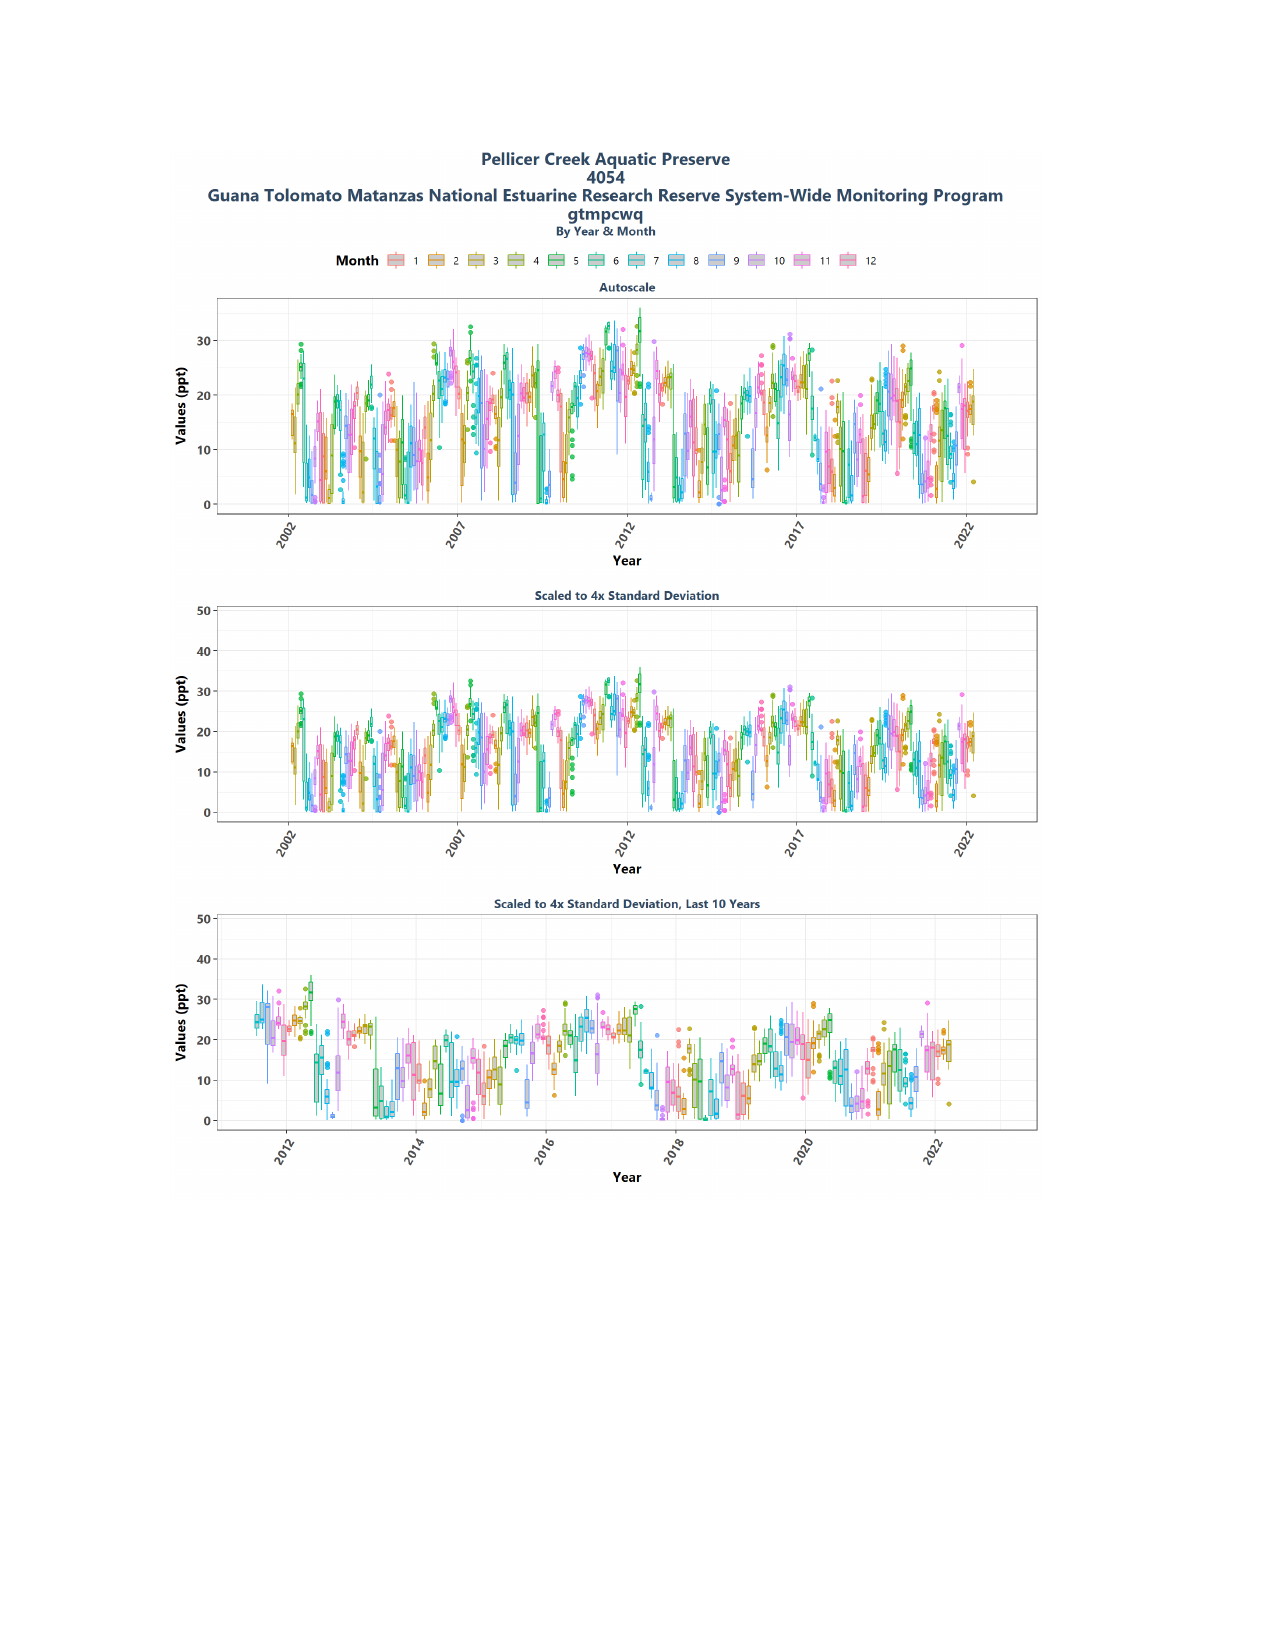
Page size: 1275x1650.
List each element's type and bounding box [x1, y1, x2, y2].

picture [168, 150, 1044, 1200]
